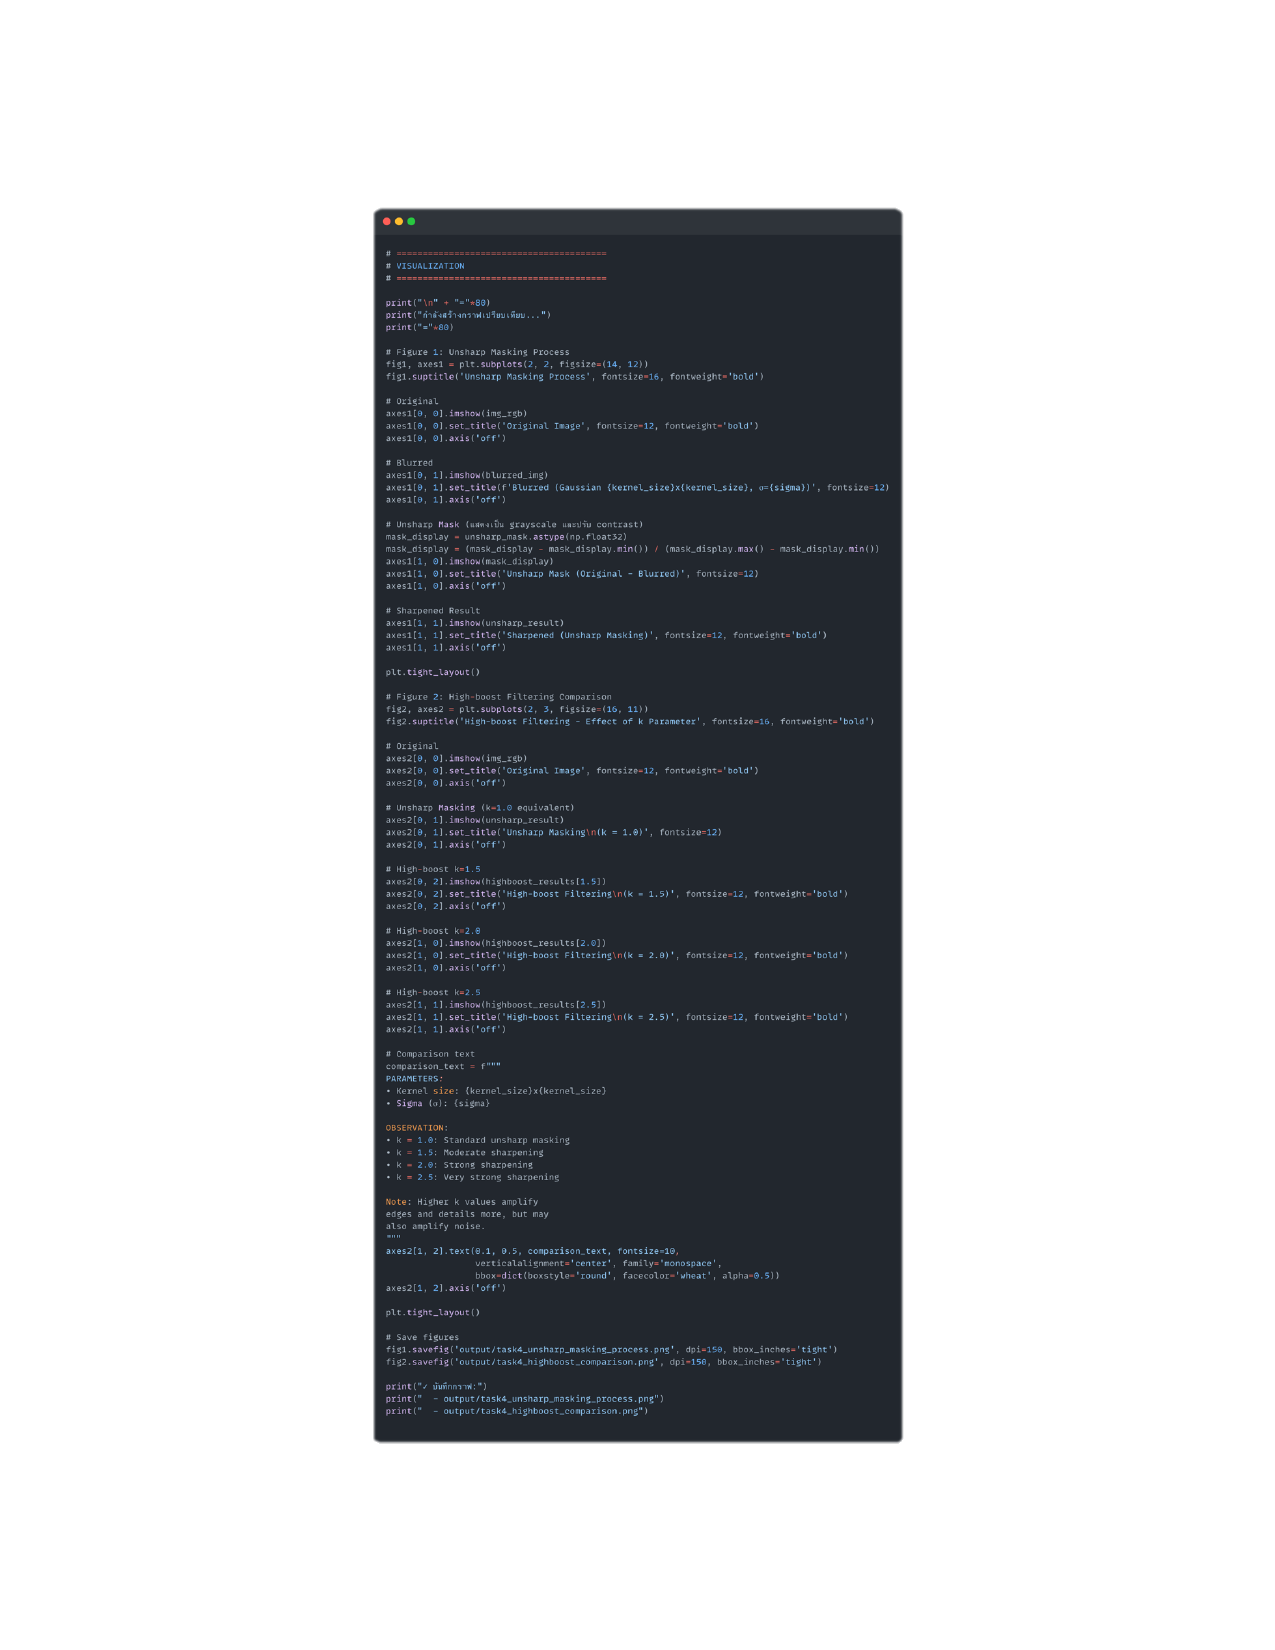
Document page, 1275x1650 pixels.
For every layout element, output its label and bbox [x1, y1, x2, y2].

picture [326, 150, 949, 1500]
